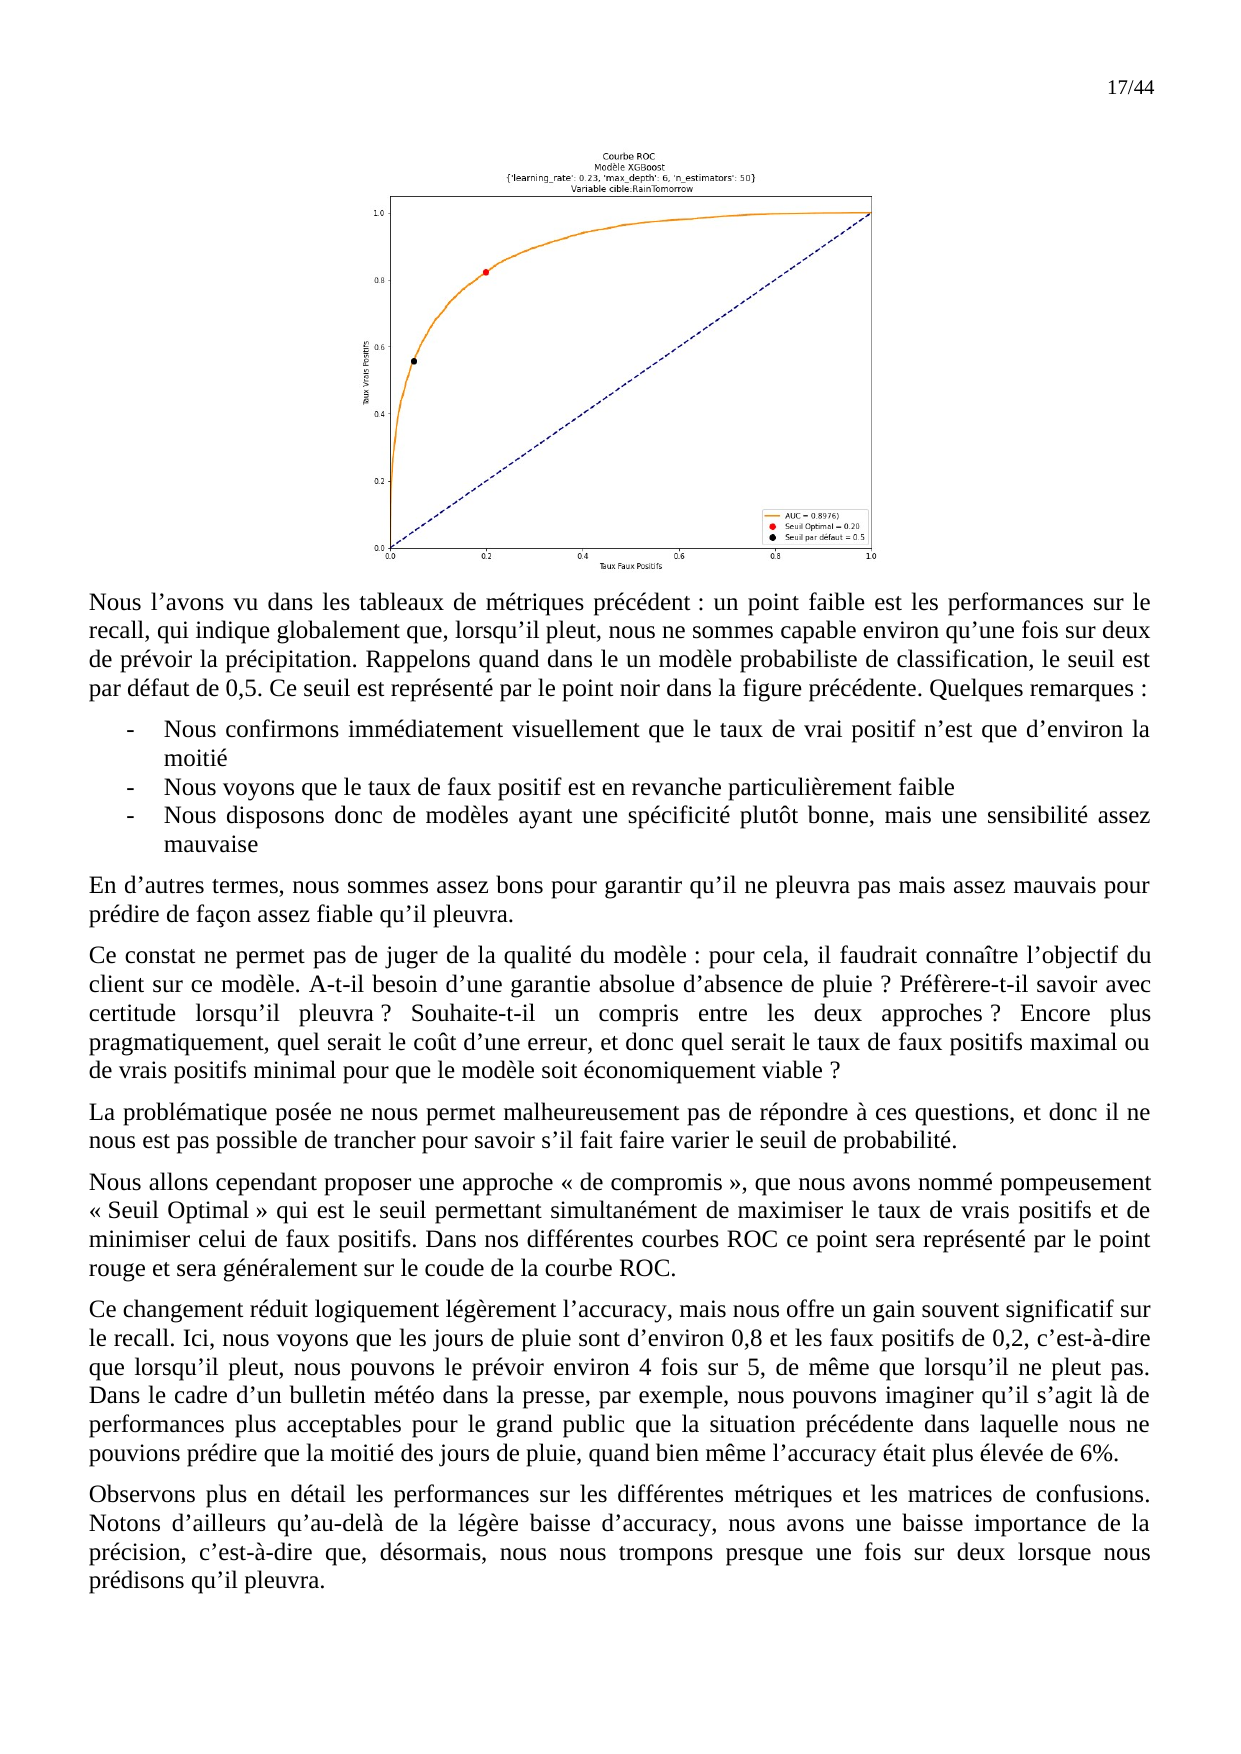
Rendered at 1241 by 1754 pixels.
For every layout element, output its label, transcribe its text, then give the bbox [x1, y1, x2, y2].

list Nous disposons donc de modèles ayant une spécificité plutôt bonne, mais une sensibilité assez mauvaise [126, 801, 1152, 858]
text La problématique posée ne nous permet malheureusement pas de répondre à ces questions, et donc il ne nous est pas possible de trancher pour savoir s’il fait faire varier le seuil de probabilité. [89, 1097, 1152, 1154]
picture [358, 147, 882, 575]
text Ce constat ne permet pas de juger de la qualité du modèle : pour cela, il faudrait connaître l’objectif du client sur ce modèle. A-t-il besoin d’une garantie absolue d’absence de pluie ? Préfèrere-t-il savoir avec certitude lorsqu’il pleuvra ? Souhaite-t-il un compris entre les deux approches ? Encore plus pragmatiquement, quel serait le coût d’une erreur, et donc quel serait le taux de faux positifs maximal ou de vrais positifs minimal pour que le modèle soit économiquement viable ? [89, 941, 1152, 1084]
text En d’autres termes, nous sommes assez bons pour garantir qu’il ne pleuvra pas mais assez mauvais pour prédire de façon assez fiable qu’il pleuvra. [89, 871, 1152, 928]
text Ce changement réduit logiquement légèrement l’accuracy, mais nous offre un gain souvent significatif sur le recall. Ici, nous voyons que les jours de pluie sont d’environ 0,8 et les faux positifs de 0,2, c’est-à-dire que lorsqu’il pleut, nous pouvons le prévoir environ 4 fois sur 5, de même que lorsqu’il ne pleut pas. Dans le cadre d’un bulletin météo dans la presse, par exemple, nous pouvons imaginer qu’il s’agit là de performances plus acceptables pour le grand public que la situation précédente dans laquelle nous ne pouvions prédire que la moitié des jours de pluie, quand bien même l’accuracy était plus élevée de 6%. [89, 1294, 1152, 1467]
text Observons plus en détail les performances sur les différentes métriques et les matrices de confusions. Notons d’ailleurs qu’au-delà de la légère baisse d’accuracy, nous avons une baisse importance de la précision, c’est-à-dire que, désormais, nous nous trompons presque une fois sur deux lorsque nous prédisons qu’il pleuvra. [89, 1479, 1152, 1594]
text Nous allons cependant proposer une approche « de compromis », que nous avons nommé pompeusement « Seuil Optimal » qui est le seuil permettant simultanément de maximiser le taux de vrais positifs et de minimiser celui de faux positifs. Dans nos différentes courbes ROC ce point sera représenté par le point rouge et sera généralement sur le coude de la courbe ROC. [89, 1167, 1152, 1282]
text Nous l’avons vu dans les tableaux de métriques précédent : un point faible est les performances sur le recall, qui indique globalement que, lorsqu’il pleut, nous ne sommes capable environ qu’une fois sur deux de prévoir la précipitation. Rappelons quand dans le un modèle probabiliste de classification, le seuil est par défaut de 0,5. Ce seuil est représenté par le point noir dans la figure précédente. Quelques remarques : [89, 587, 1152, 702]
list Nous confirmons immédiatement visuellement que le taux de vrai positif n’est que d’environ la moitié [126, 714, 1152, 772]
list Nous voyons que le taux de faux positif est en revanche particulièrement faible [126, 772, 1152, 801]
